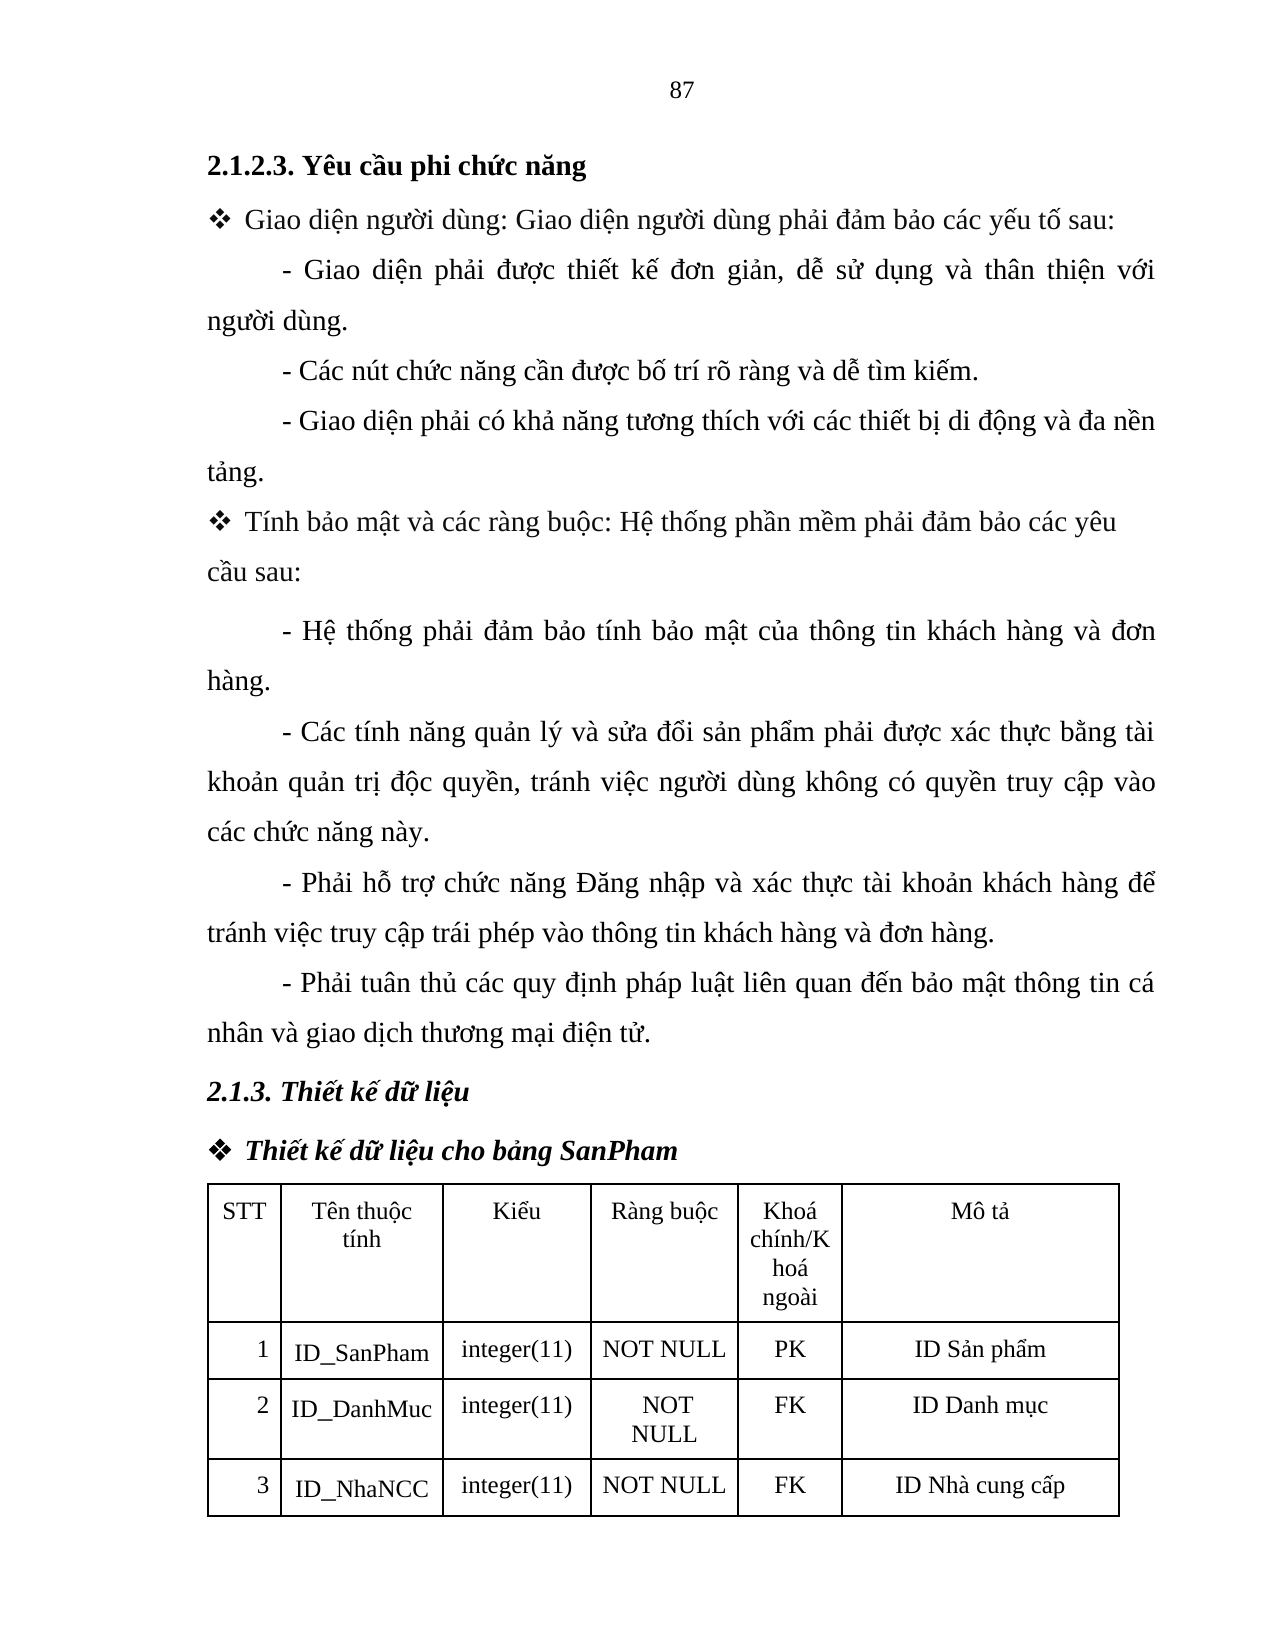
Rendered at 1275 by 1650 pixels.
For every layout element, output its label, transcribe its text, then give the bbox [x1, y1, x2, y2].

text - Các nút chức năng cần được bố trí rõ ràng và dễ tìm kiếm. [207, 353, 1157, 387]
table_cell ID_SanPham [282, 1323, 442, 1378]
subtitle cầu sau: [207, 554, 1157, 588]
table_cell ID_NhaNCC [282, 1460, 442, 1514]
table_cell NOT NULL [592, 1380, 737, 1458]
table_cell FK [739, 1460, 841, 1514]
text 2.1.2.3. Yêu cầu phi chức năng [207, 148, 1157, 181]
table_cell integer(11) [444, 1460, 590, 1514]
table_cell NOT NULL [592, 1323, 737, 1378]
table_cell ID Danh mục [843, 1380, 1118, 1458]
table_cell ID Sản phẩm [843, 1323, 1118, 1378]
table_header Khoá chính/Khoá ngoài [739, 1185, 841, 1321]
text - Các tính năng quản lý và sửa đổi sản phẩm phải được xác thực bằng tài khoản quản trị độc quyền, tránh việc người dùng không có quyền truy cập vào các chức năng này. [207, 714, 1157, 848]
table_header STT [209, 1185, 280, 1321]
table_cell integer(11) [444, 1380, 590, 1458]
table_header Kiểu [444, 1185, 590, 1321]
table_cell ID Nhà cung cấp [843, 1460, 1118, 1514]
table_cell integer(11) [444, 1323, 590, 1378]
table_cell 3 [209, 1460, 280, 1514]
table_cell 1 [209, 1323, 280, 1378]
table_cell 2 [209, 1380, 280, 1458]
text - Phải tuân thủ các quy định pháp luật liên quan đến bảo mật thông tin cá nhân và giao dịch thương mại điện tử. [207, 965, 1157, 1049]
text - Giao diện phải có khả năng tương thích với các thiết bị di động và đa nền tảng. [207, 403, 1157, 487]
list Thiết kế dữ liệu cho bảng SanPham [207, 1133, 1157, 1167]
table_cell NOT NULL [592, 1460, 737, 1514]
table_header Ràng buộc [592, 1185, 737, 1321]
table_cell PK [739, 1323, 841, 1378]
table_cell ID_DanhMuc [282, 1380, 442, 1458]
table_cell FK [739, 1380, 841, 1458]
table_header Tên thuộc tính [282, 1185, 442, 1321]
text - Giao diện phải được thiết kế đơn giản, dễ sử dụng và thân thiện với người dùng. [207, 252, 1157, 336]
text - Hệ thống phải đảm bảo tính bảo mật của thông tin khách hàng và đơn hàng. [207, 613, 1157, 697]
text 2.1.3. Thiết kế dữ liệu [207, 1074, 1157, 1108]
subtitle Tính bảo mật và các ràng buộc: Hệ thống phần mềm phải đảm bảo các yêu [207, 504, 1157, 538]
table_header Mô tả [843, 1185, 1118, 1321]
text - Phải hỗ trợ chức năng Đăng nhập và xác thực tài khoản khách hàng để tránh việc truy cập trái phép vào thông tin khách hàng và đơn hàng. [207, 865, 1157, 948]
subtitle Giao diện người dùng: Giao diện người dùng phải đảm bảo các yếu tố sau: [207, 202, 1157, 236]
